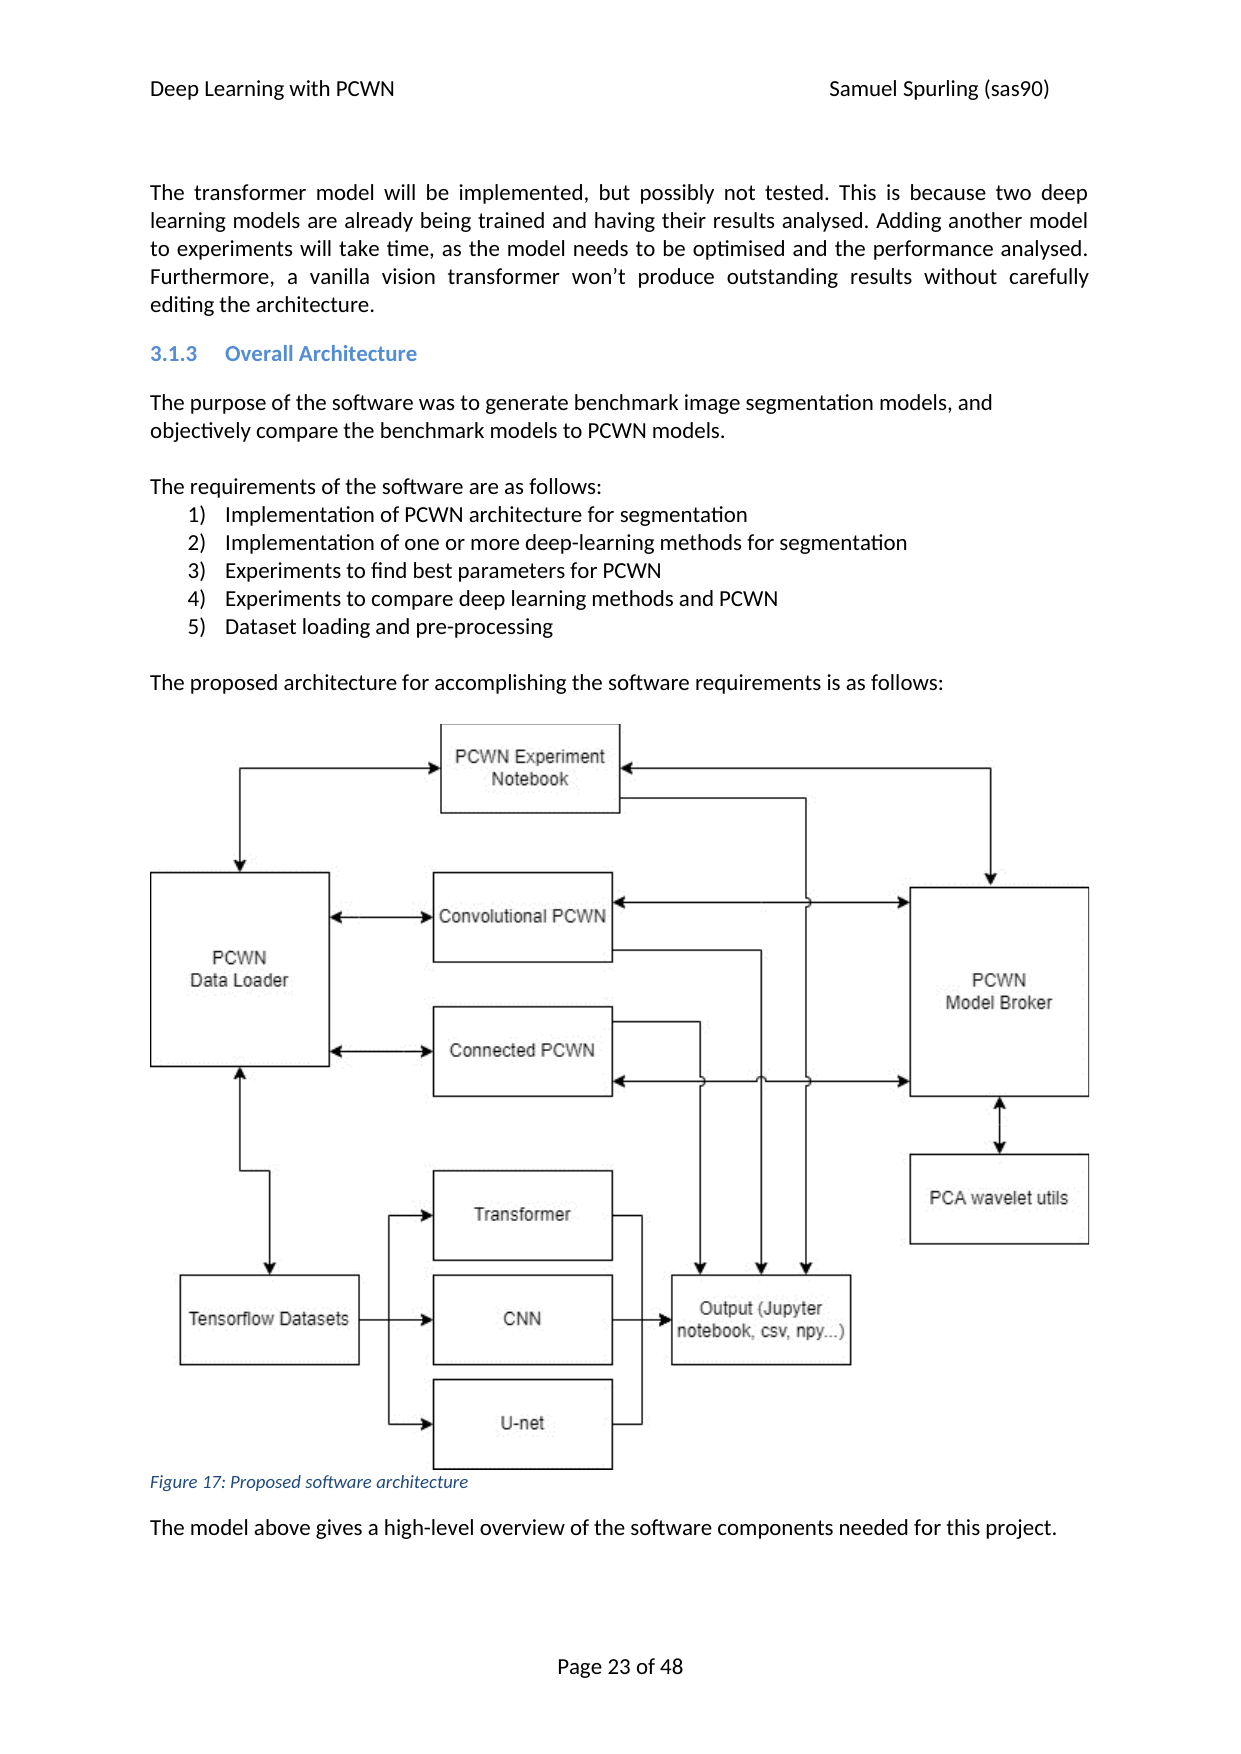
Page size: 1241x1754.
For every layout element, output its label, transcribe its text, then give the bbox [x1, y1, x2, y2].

picture [150, 724, 1090, 1470]
text The model above gives a high-level overview of the software components needed for this project. [150, 1513, 1090, 1542]
list Implementation of one or more deep-learning methods for segmentation [187, 528, 1090, 556]
subtitle Overall Architecture [150, 339, 1090, 367]
text The proposed architecture for accomplishing the software requirements is as follows: [150, 668, 1090, 696]
text The requirements of the software are as follows: [150, 472, 1090, 500]
list Experiments to compare deep learning methods and PCWN [187, 584, 1090, 612]
text The purpose of the software was to generate benchmark image segmentation models, and objectively compare the benchmark models to PCWN models. [150, 388, 1090, 444]
list Implementation of PCWN architecture for segmentation [187, 500, 1090, 528]
text The transformer model will be implemented, but possibly not tested. This is because two deep learning models are already being trained and having their results analysed. Adding another model to experiments will take time, as the model needs to be optimised and the performance analysed. Furthermore, a vanilla vision transformer won’t produce outstanding results without carefully editing the architecture. [150, 178, 1090, 318]
list Experiments to find best parameters for PCWN [187, 556, 1090, 584]
list Dataset loading and pre-processing [187, 612, 1090, 640]
